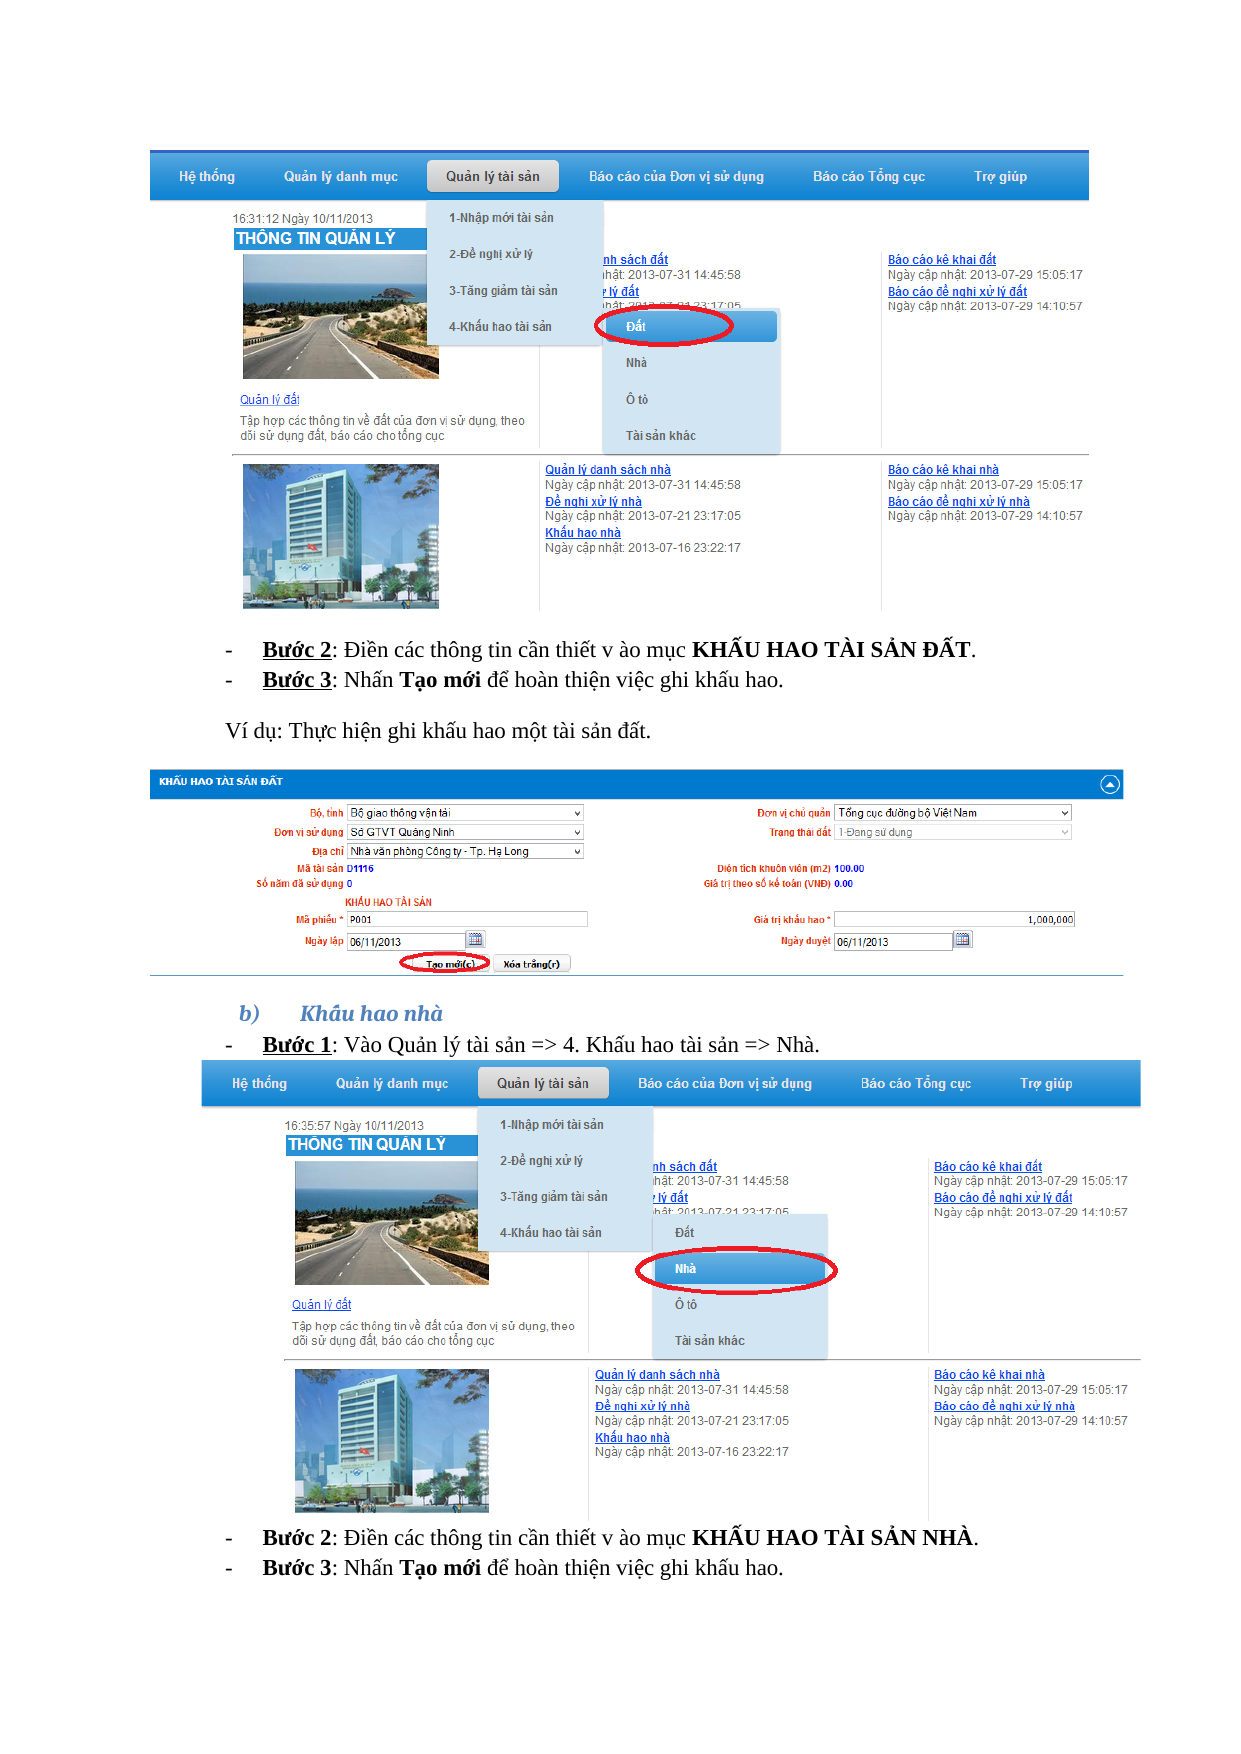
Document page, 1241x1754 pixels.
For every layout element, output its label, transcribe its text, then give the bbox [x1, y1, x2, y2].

text Ví dụ: Thực hiện ghi khấu hao một tài sản đất. [150, 717, 1090, 743]
picture [150, 150, 1089, 611]
subtitle Khấu hao nhà [239, 1000, 1090, 1027]
list Bước 3: Nhấn Tạo mới để hoàn thiện việc ghi khấu hao. [225, 1554, 1090, 1581]
list Bước 2: Điền các thông tin cần thiết v ào mục KHẤU HAO TÀI SẢN ĐẤT. [225, 636, 1090, 662]
list Bước 1: Vào Quản lý tài sản => 4. Khấu hao tài sản => Nhà. [225, 1031, 1090, 1057]
list Bước 3: Nhấn Tạo mới để hoàn thiện việc ghi khấu hao. [225, 666, 1090, 692]
picture [201, 1060, 1141, 1521]
list Bước 2: Điền các thông tin cần thiết v ào mục KHẤU HAO TÀI SẢN NHÀ. [225, 1524, 1090, 1550]
picture [150, 767, 1124, 976]
